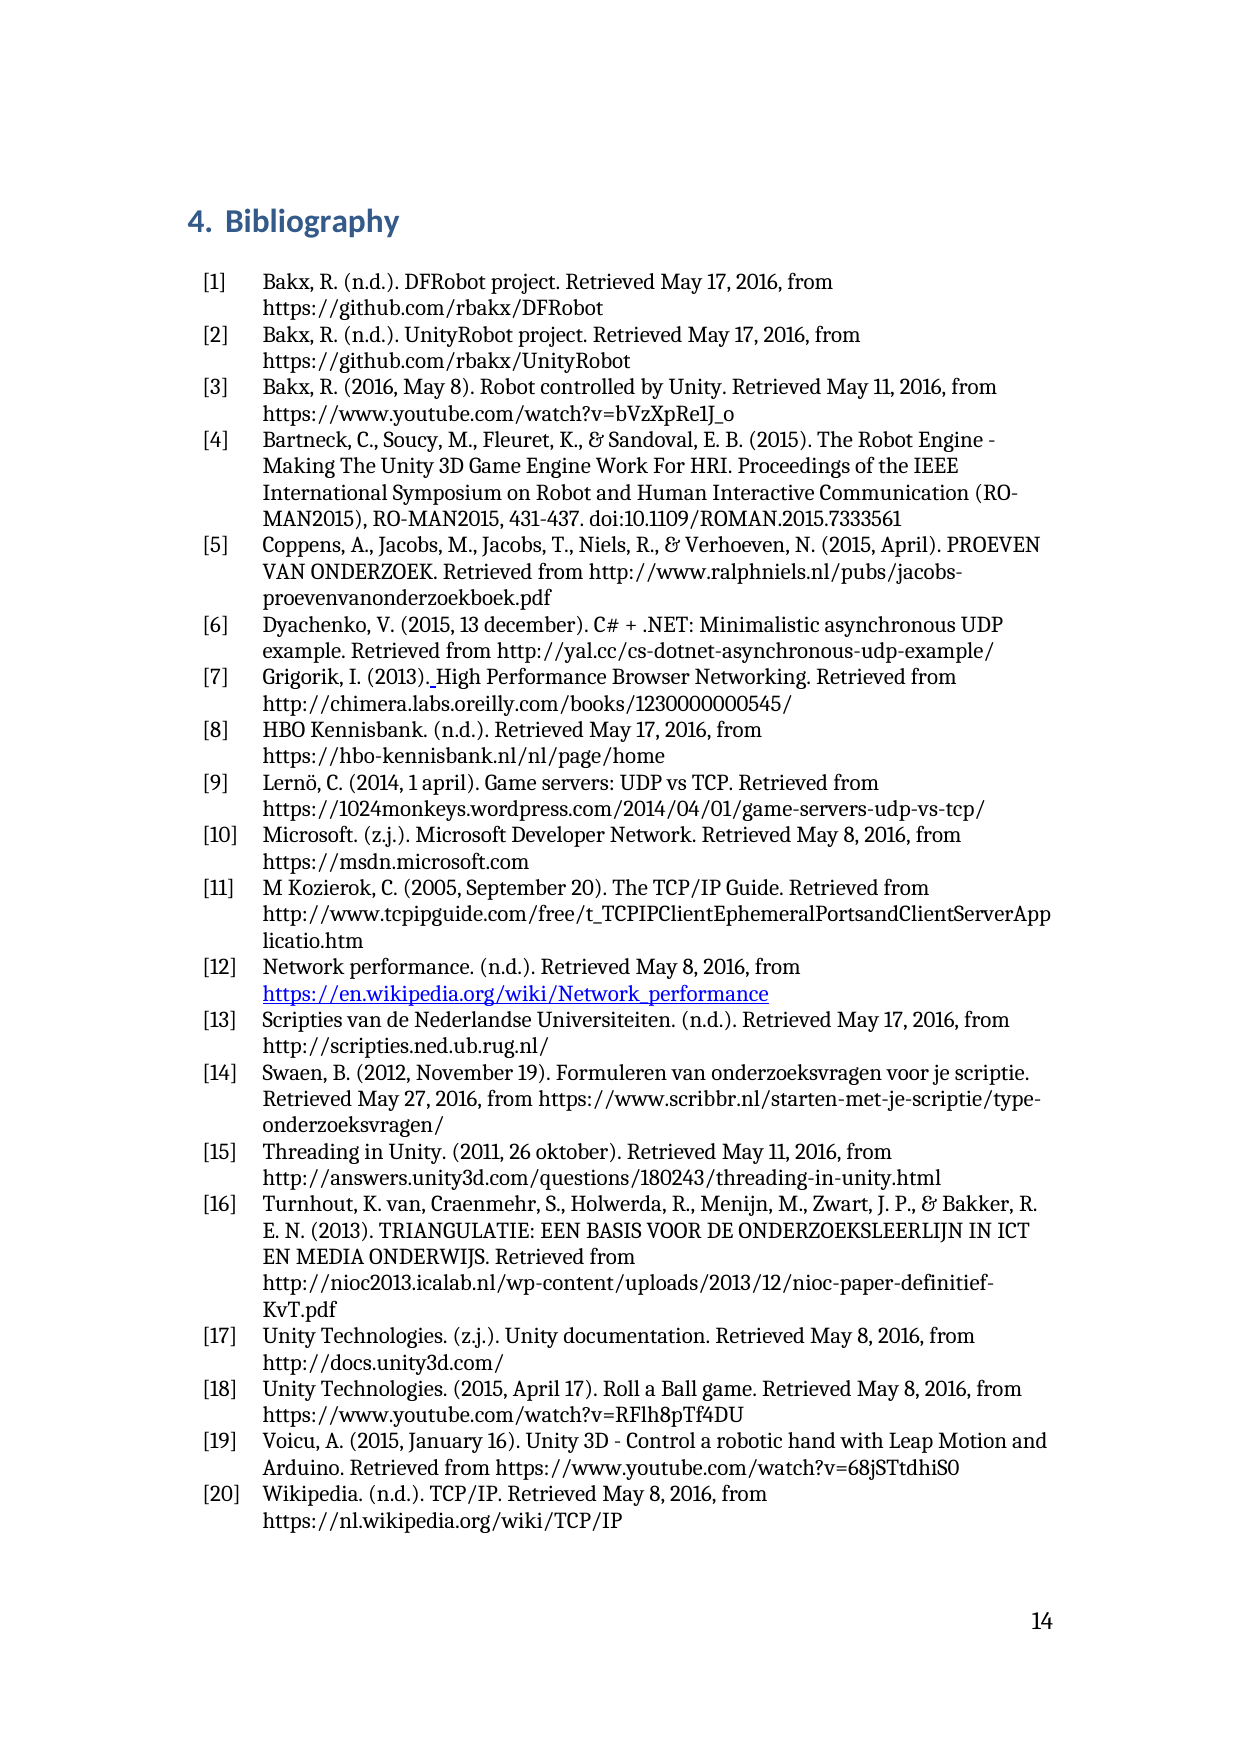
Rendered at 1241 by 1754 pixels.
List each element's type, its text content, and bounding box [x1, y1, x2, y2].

list Scripties van de Nederlandse Universiteiten. (n.d.). Retrieved May 17, 2016, from http://scripties.ned.ub.rug.nl/ [202, 1007, 1053, 1059]
list Microsoft. (z.j.). Microsoft Developer Network. Retrieved May 8, 2016, from https://msdn.microsoft.com [202, 822, 1053, 875]
list Bakx, R. (n.d.). UnityRobot project. Retrieved May 17, 2016, from https://github.com/rbakx/UnityRobot [202, 321, 1053, 374]
list Unity Technologies. (2015, April 17). Roll a Ball game. Retrieved May 8, 2016, from https://www.youtube.com/watch?v=RFlh8pTf4DU [202, 1376, 1053, 1428]
list M Kozierok, C. (2005, September 20). The TCP/IP Guide. Retrieved from http://www.tcpipguide.com/free/t_TCPIPClientEphemeralPortsandClientServerApplicatio.htm [202, 875, 1053, 954]
list Wikipedia. (n.d.). TCP/IP. Retrieved May 8, 2016, from https://nl.wikipedia.org/wiki/TCP/IP [202, 1481, 1053, 1534]
list Bartneck, C., Soucy, M., Fleuret, K., & Sandoval, E. B. (2015). The Robot Engine - Making The Unity 3D Game Engine Work For HRI. Proceedings of the IEEE International Symposium on Robot and Human Interactive Communication (RO-MAN2015), RO-MAN2015, 431-437. doi:10.1109/ROMAN.2015.7333561 [202, 427, 1053, 532]
list Turnhout, K. van, Craenmehr, S., Holwerda, R., Menijn, M., Zwart, J. P., & Bakker, R. E. N. (2013). TRIANGULATIE: EEN BASIS VOOR DE ONDERZOEKSLEERLIJN IN ICT EN MEDIA ONDERWIJS. Retrieved from http://nioc2013.icalab.nl/wp-content/uploads/2013/12/nioc-paper-definitief-KvT.pdf [202, 1191, 1053, 1323]
list Coppens, A., Jacobs, M., Jacobs, T., Niels, R., & Verhoeven, N. (2015, April). PROEVEN VAN ONDERZOEK. Retrieved from http://www.ralphniels.nl/pubs/jacobs-proevenvanonderzoekboek.pdf [202, 532, 1053, 611]
subtitle Bibliography [187, 200, 1053, 241]
list Unity Technologies. (z.j.). Unity documentation. Retrieved May 8, 2016, from http://docs.unity3d.com/ [202, 1323, 1053, 1376]
list Grigorik, I. (2013). High Performance Browser Networking. Retrieved from http://chimera.labs.oreilly.com/books/1230000000545/ [202, 664, 1053, 717]
list Lernö, C. (2014, 1 april). Game servers: UDP vs TCP. Retrieved from https://1024monkeys.wordpress.com/2014/04/01/game-servers-udp-vs-tcp/ [202, 769, 1053, 822]
list HBO Kennisbank. (n.d.). Retrieved May 17, 2016, from https://hbo-kennisbank.nl/nl/page/home [202, 717, 1053, 769]
list Threading in Unity. (2011, 26 oktober). Retrieved May 11, 2016, from http://answers.unity3d.com/questions/180243/threading-in-unity.html [202, 1138, 1053, 1191]
list Swaen, B. (2012, November 19). Formuleren van onderzoeksvragen voor je scriptie. Retrieved May 27, 2016, from https://www.scribbr.nl/starten-met-je-scriptie/type-onderzoeksvragen/ [202, 1059, 1053, 1138]
list Dyachenko, V. (2015, 13 december). C# + .NET: Minimalistic asynchronous UDP example. Retrieved from http://yal.cc/cs-dotnet-asynchronous-udp-example/ [202, 611, 1053, 664]
list Voicu, A. (2015, January 16). Unity 3D - Control a robotic hand with Leap Motion and Arduino. Retrieved from https://www.youtube.com/watch?v=68jSTtdhiS0 [202, 1428, 1053, 1481]
list Bakx, R. (2016, May 8). Robot controlled by Unity. Retrieved May 11, 2016, from https://www.youtube.com/watch?v=bVzXpRe1J_o [202, 374, 1053, 427]
list Network performance. (n.d.). Retrieved May 8, 2016, from https://en.wikipedia.org/wiki/Network_performance [202, 954, 1053, 1007]
list Bakx, R. (n.d.). DFRobot project. Retrieved May 17, 2016, from https://github.com/rbakx/DFRobot [202, 269, 1053, 321]
